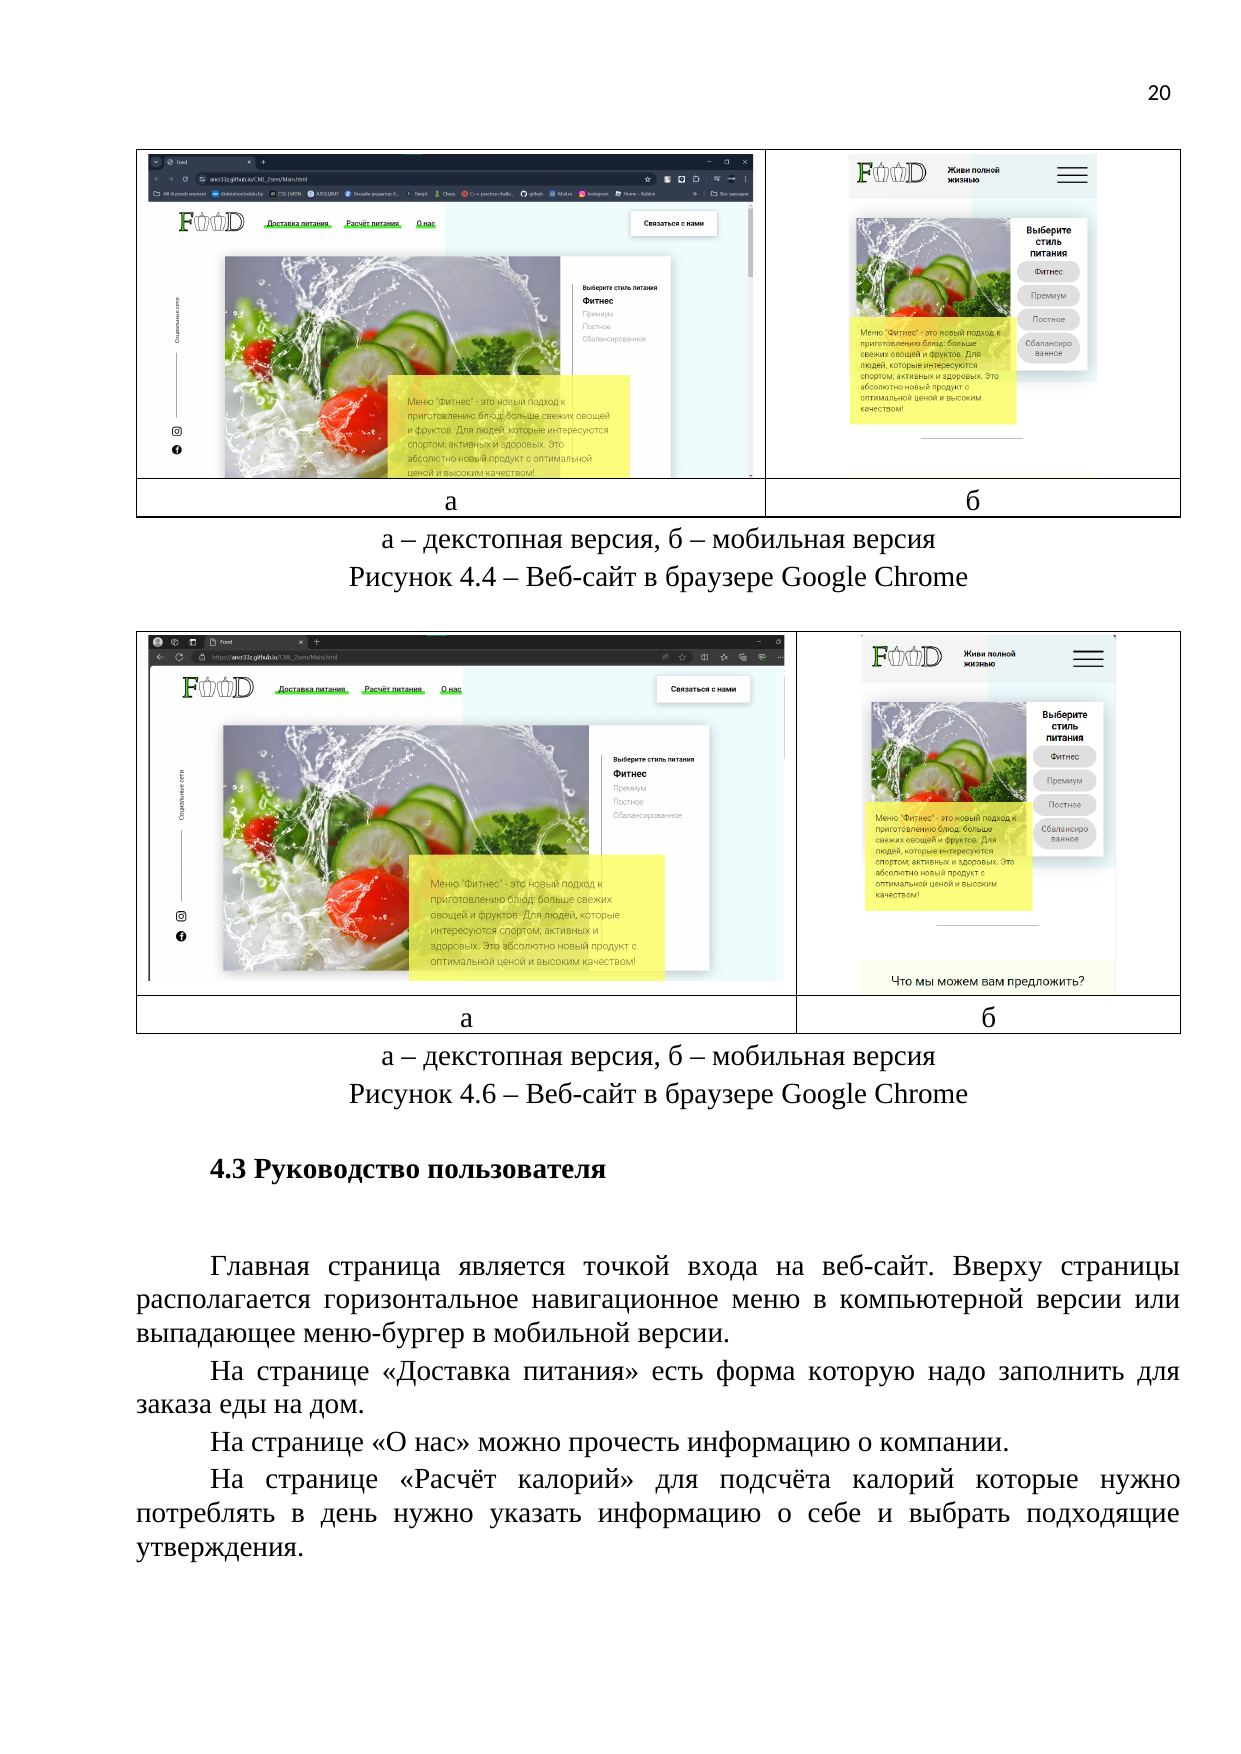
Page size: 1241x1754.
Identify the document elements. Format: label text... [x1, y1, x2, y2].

table_cell б [797, 996, 1180, 1033]
picture [848, 154, 1098, 478]
text а – декстопная версия, б – мобильная версия [136, 522, 1181, 555]
text Рисунок 4.6 – Веб-сайт в браузере Google Chrome [136, 1076, 1181, 1110]
text На странице «Доставка питания» есть форма которую надо заполнить для заказа еды на дом. [136, 1353, 1181, 1420]
table_header [137, 150, 765, 478]
table_cell б [766, 479, 1180, 516]
table_cell а [137, 479, 765, 516]
table_header [797, 632, 1180, 994]
text а – декстопная версия, б – мобильная версия [136, 1038, 1181, 1072]
picture [861, 635, 1116, 995]
picture [148, 154, 754, 478]
subtitle 4.3 Руководство пользователя [136, 1152, 1181, 1185]
text Рисунок 4.4 – Веб-сайт в браузере Google Chrome [136, 559, 1181, 593]
table_header [766, 150, 1180, 478]
table_cell а [137, 996, 796, 1033]
text На странице «О нас» можно прочесть информацию о компании. [136, 1424, 1181, 1457]
picture [148, 635, 785, 981]
table_header [137, 632, 796, 994]
text Главная страница является точкой входа на веб-сайт. Вверху страницы располагается горизонтальное навигационное меню в компьютерной версии или выпадающее меню-бургер в мобильной версии. [136, 1248, 1181, 1348]
text На странице «Расчёт калорий» для подсчёта калорий которые нужно потреблять в день нужно указать информацию о себе и выбрать подходящие утверждения. [136, 1462, 1181, 1562]
